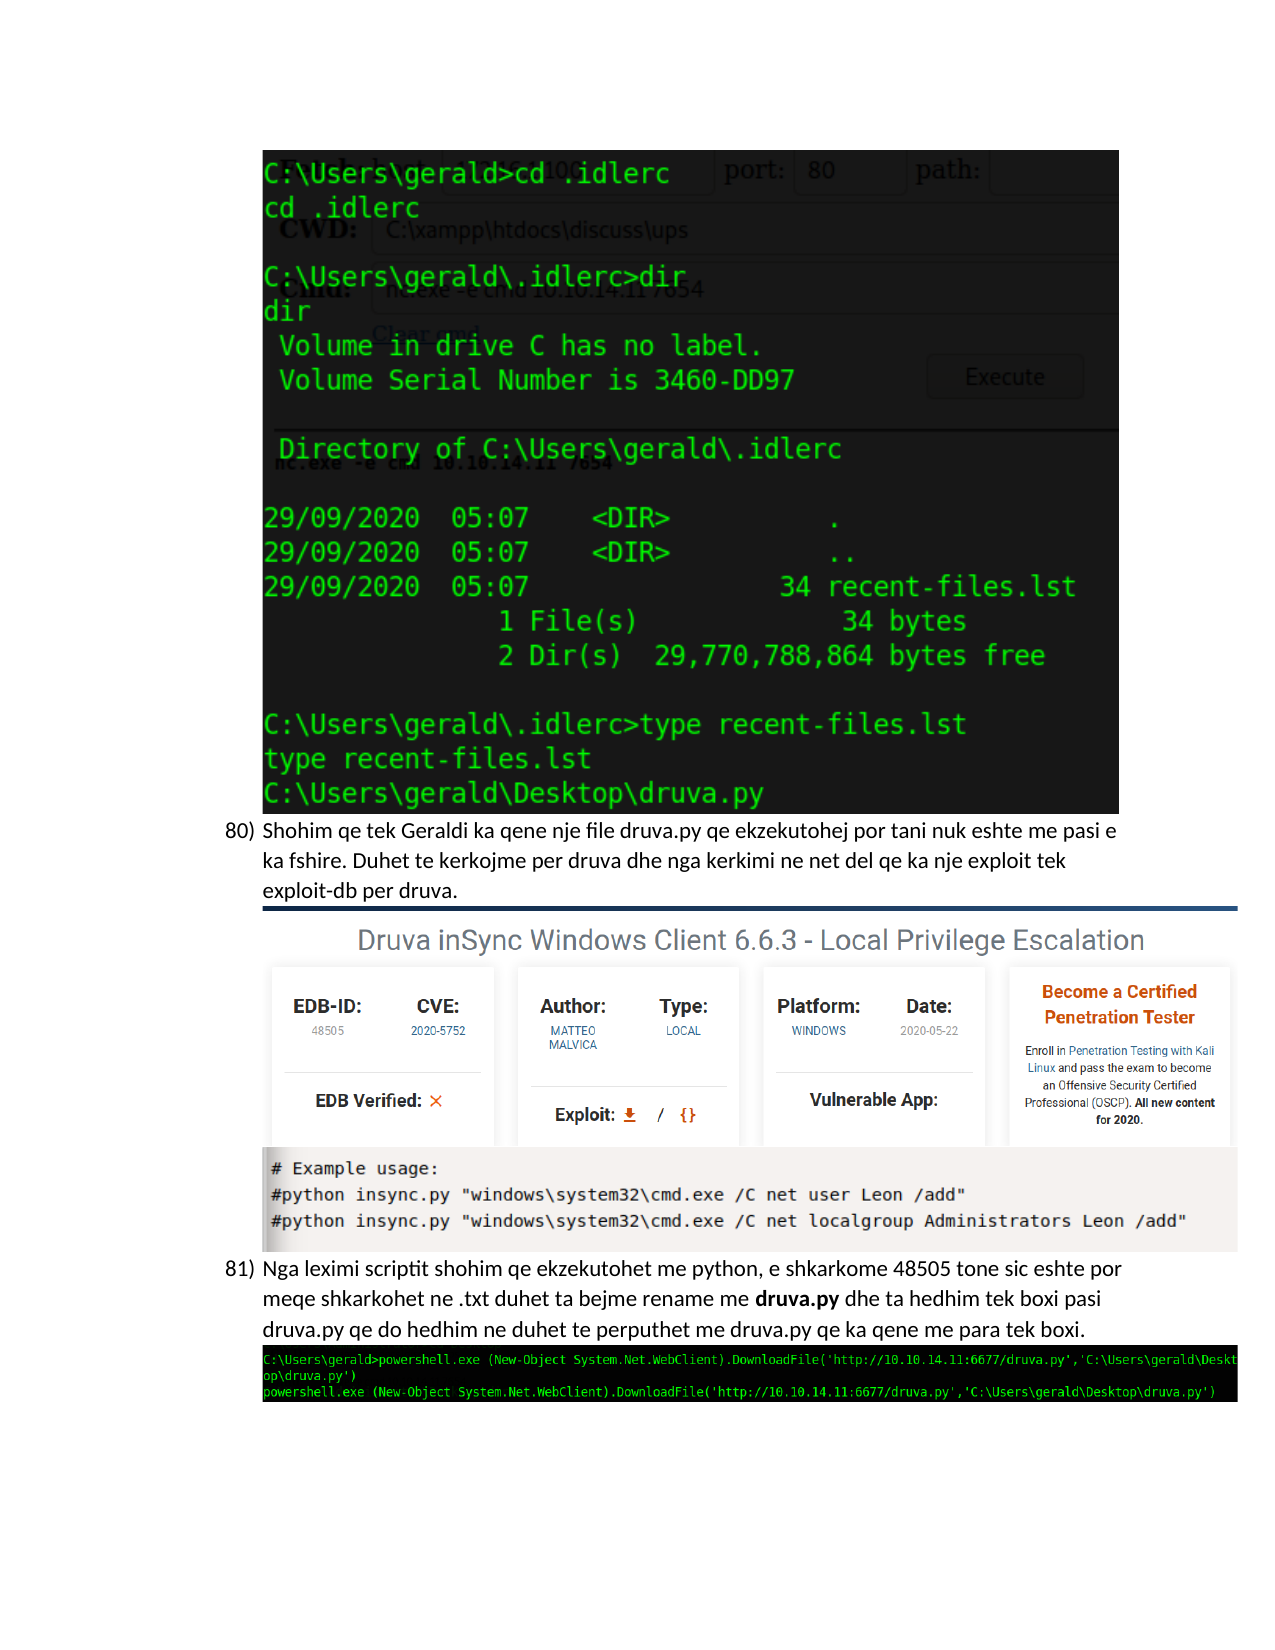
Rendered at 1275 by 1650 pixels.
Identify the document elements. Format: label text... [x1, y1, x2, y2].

picture [262, 1147, 1238, 1252]
picture [262, 1345, 1238, 1402]
list Shohim qe tek Geraldi ka qene nje file druva.py qe ekzekutohej por tani nuk eshte me pasi e ka fshire. Duhet te kerkojme per druva dhe nga kerkimi ne net del qe ka nje exploit tek exploit-db per druva. [225, 816, 1125, 905]
list Nga leximi scriptit shohim qe ekzekutohet me python, e shkarkome 48505 tone sic eshte por meqe shkarkohet ne .txt duhet ta bejme rename me druva.py dhe ta hedhim tek boxi pasi druva.py qe do hedhim ne duhet te perputhet me druva.py qe ka qene me para tek boxi. [225, 1254, 1125, 1343]
picture [262, 906, 1238, 1146]
picture [262, 150, 1119, 814]
